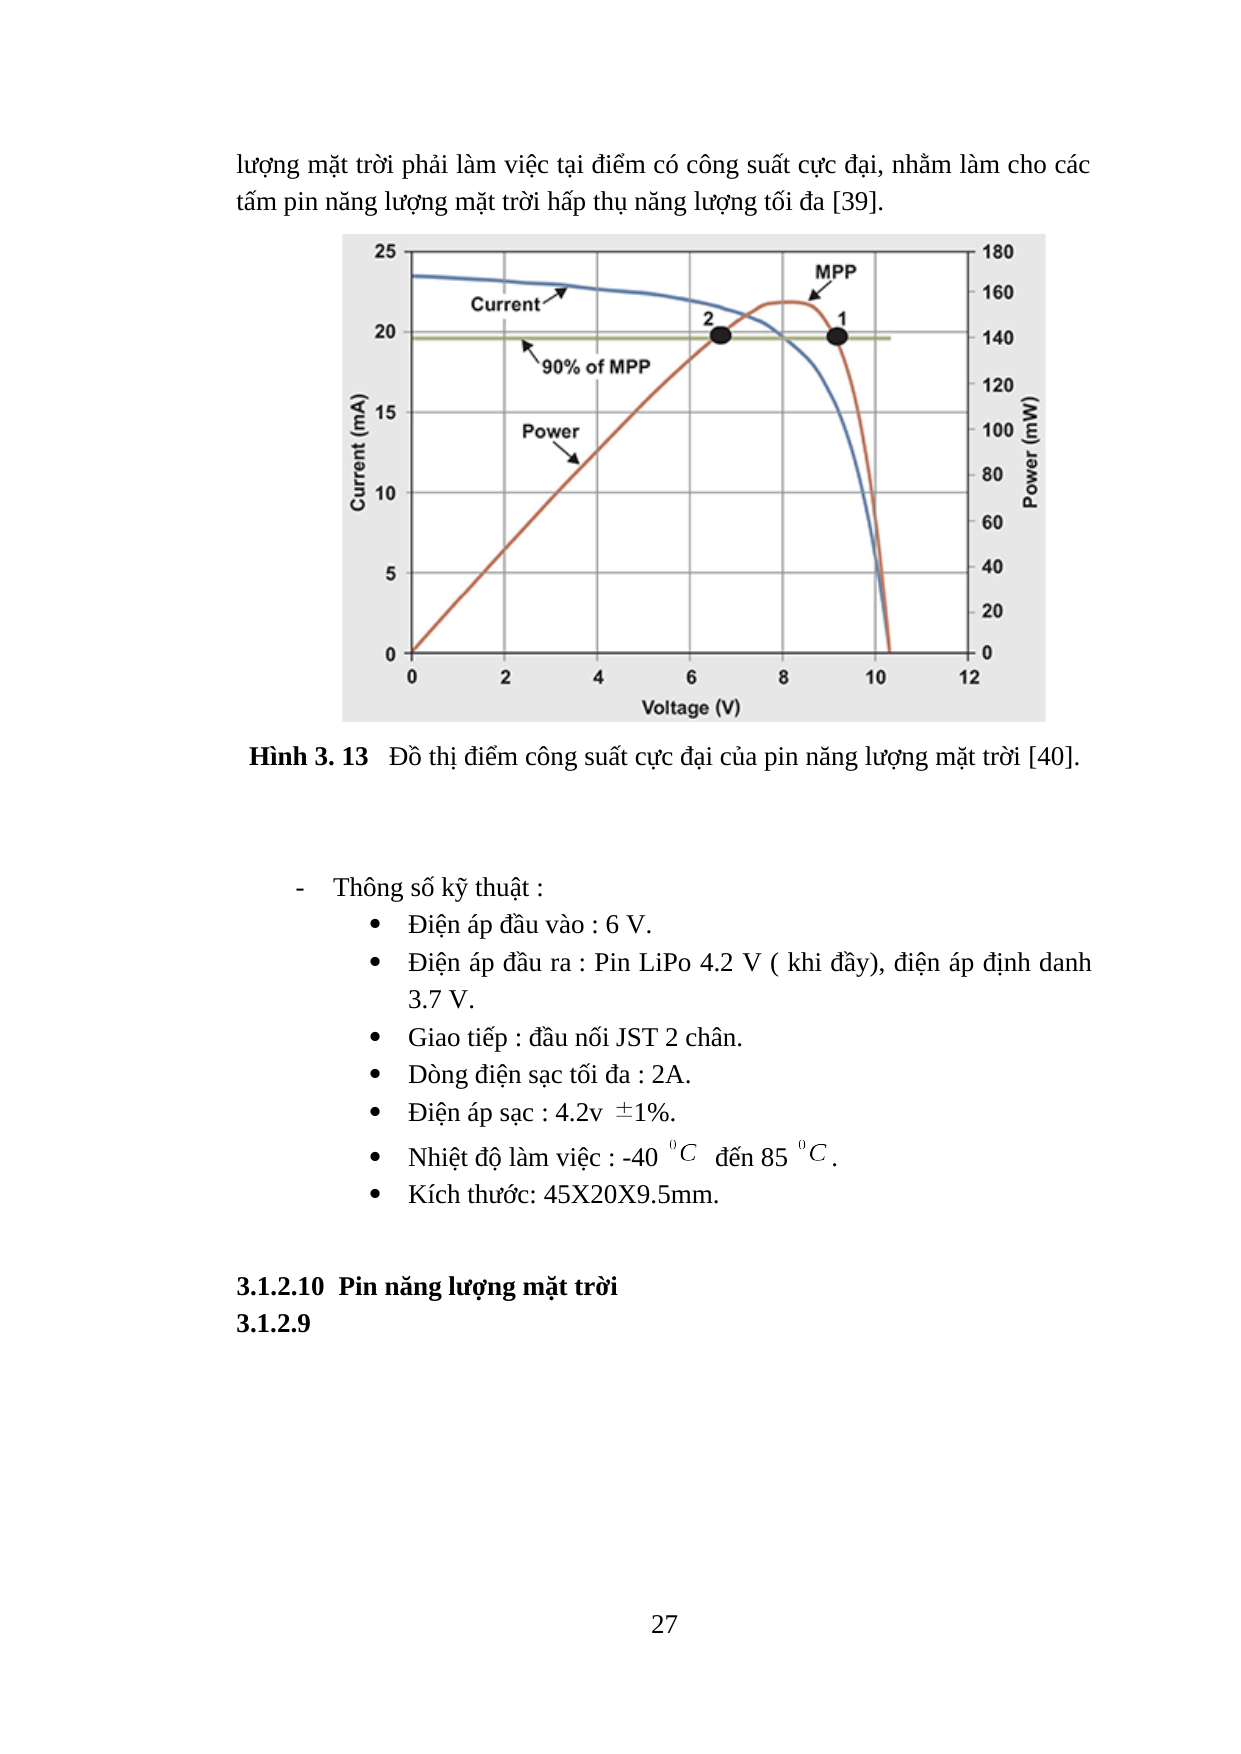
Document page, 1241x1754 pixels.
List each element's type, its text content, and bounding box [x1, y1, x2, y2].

list Giao tiếp : đầu nối JST 2 chân. [370, 1021, 1092, 1052]
list Điện áp đầu vào : 6 V. [370, 908, 1092, 940]
list Dòng điện sạc tối đa : 2A. [370, 1058, 1092, 1089]
list Thông số kỹ thuật : [295, 871, 1092, 902]
picture [342, 234, 1046, 722]
list Nhiệt độ làm việc : -40 đến 85 . [370, 1133, 1092, 1172]
list Điện áp đầu ra : Pin LiPo 4.2 V ( khi đầy), điện áp định danh 3.7 V. [370, 946, 1092, 1014]
list Điện áp sạc : 4.2v 1%. [370, 1096, 1092, 1127]
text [236, 148, 1092, 216]
text Pin năng lượng mặt trời [236, 1270, 1092, 1301]
text Hình 3. 13 Đồ thị điểm công suất cực đại của pin năng lượng mặt trời . [236, 740, 1092, 771]
list Kích thước: 45X20X9.5mm. [370, 1179, 1092, 1210]
